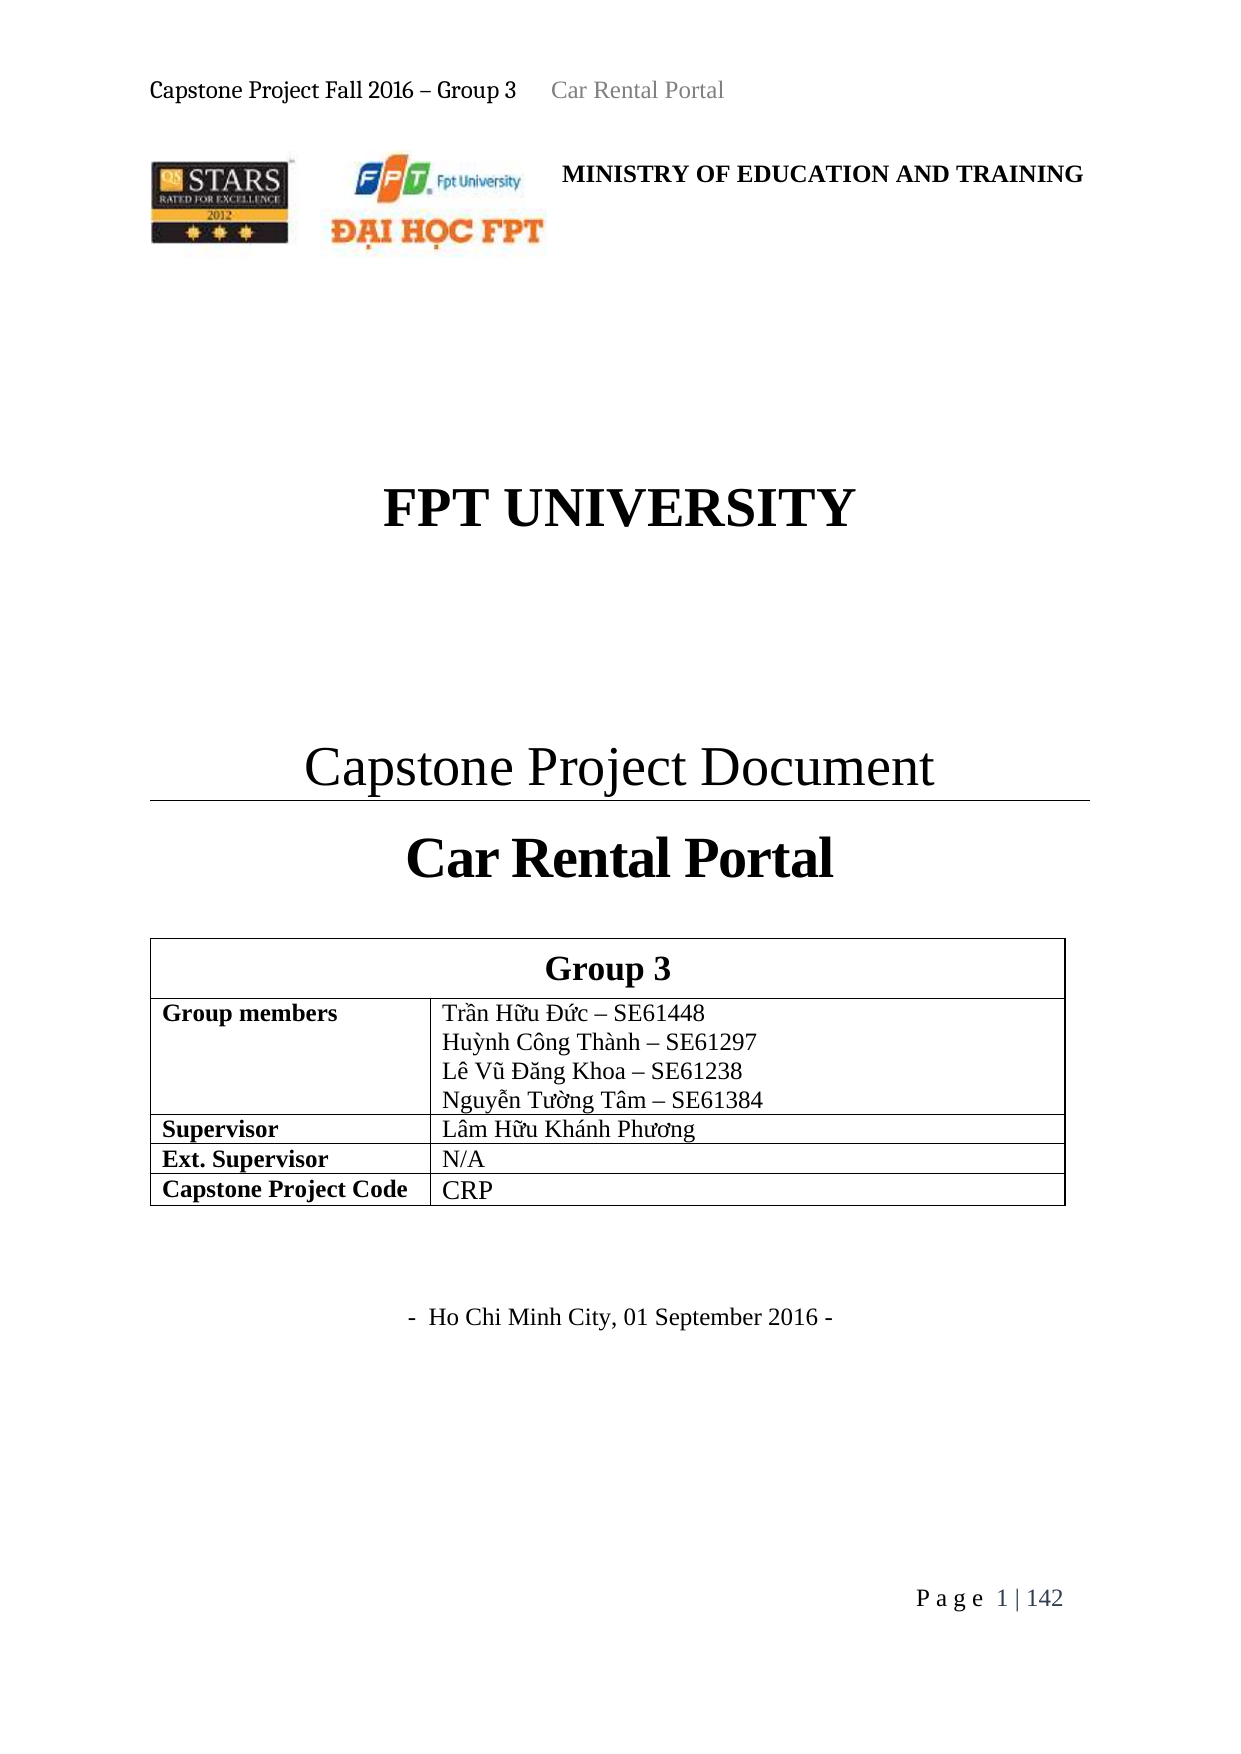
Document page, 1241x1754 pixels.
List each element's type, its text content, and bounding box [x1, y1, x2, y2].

text FPT UNIVERSITY [150, 473, 1090, 538]
table_cell Capstone Project Code [151, 1174, 430, 1205]
text Capstone Project Document [150, 733, 1090, 800]
table_cell Ext. Supervisor [151, 1144, 430, 1173]
table_cell Lâm Hữu Khánh Phương [431, 1115, 1064, 1143]
title Car Rental Portal [150, 823, 1090, 890]
table_cell Trần Hữu Đức – SE61448 Huỳnh Công Thành – SE61297 Lê Vũ Đăng Khoa – SE61238 Nguyễn Tường Tâm – SE61384 [431, 999, 1064, 1113]
table_cell N/A [431, 1144, 1064, 1173]
picture [150, 150, 549, 260]
table_header Group 3 [151, 939, 1064, 997]
table_cell Supervisor [151, 1115, 430, 1143]
table_cell CRP [431, 1174, 1064, 1205]
text - Ho Chi Minh City, 01 September 2016 - [150, 1302, 1090, 1331]
table_cell Group members [151, 999, 430, 1113]
